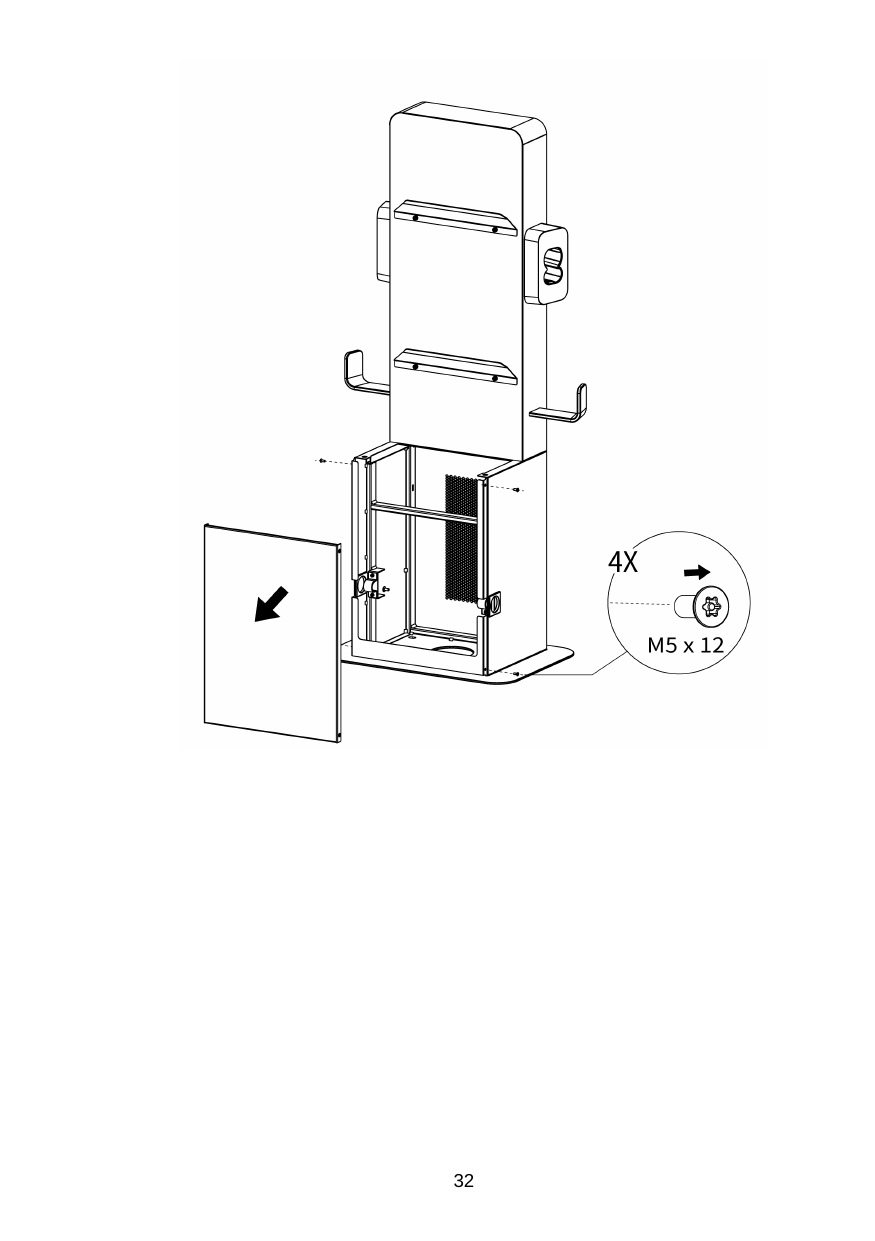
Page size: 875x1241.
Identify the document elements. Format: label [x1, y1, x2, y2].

picture [178, 59, 769, 750]
